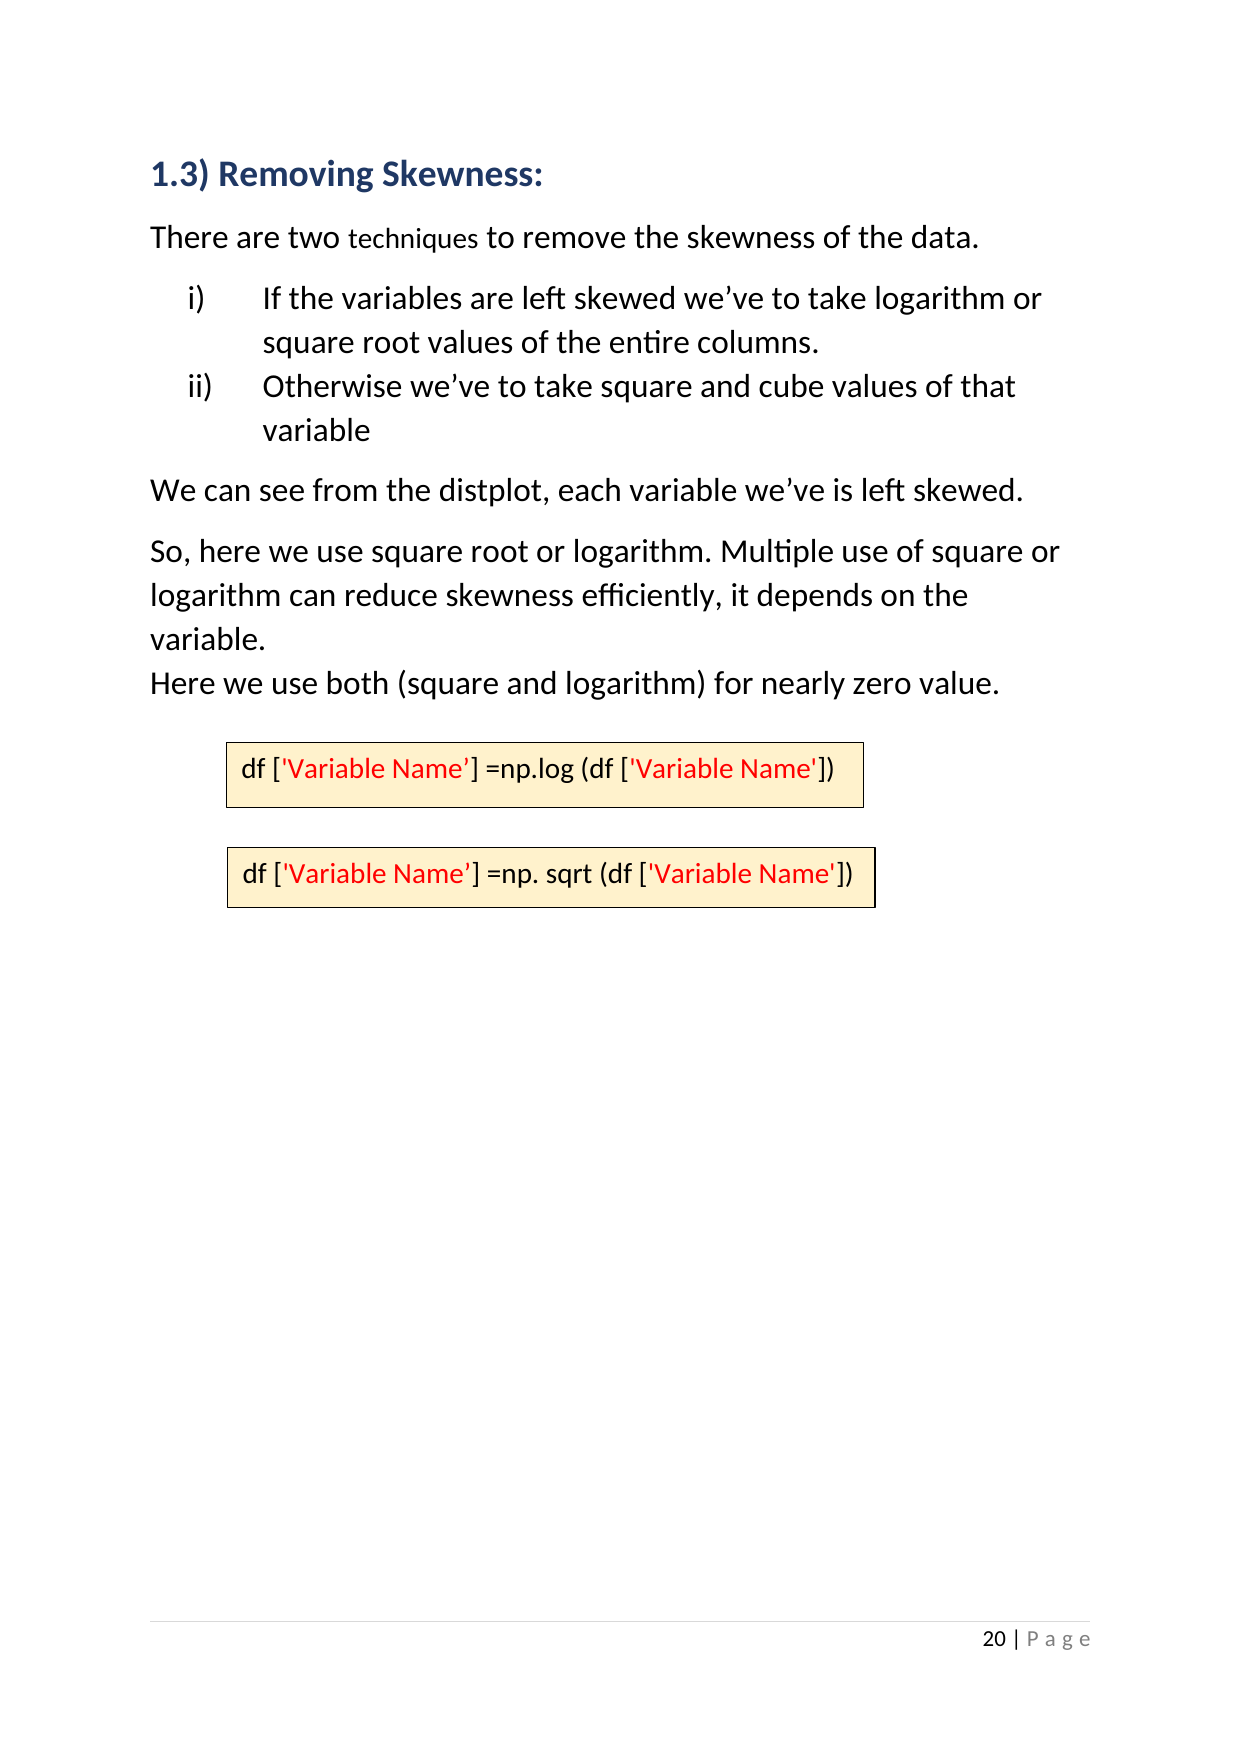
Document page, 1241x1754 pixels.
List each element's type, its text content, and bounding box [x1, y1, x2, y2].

text So, here we use square root or logarithm. Multiple use of square or logarithm can reduce skewness efficiently, it depends on the variable. Here we use both (square and logarithm) for nearly zero value. [150, 530, 1090, 733]
text We can see from the distplot, each variable we’ve is left skewed. [150, 469, 1090, 510]
list If the variables are left skewed we’ve to take logarithm or square root values of the entire columns. [187, 277, 1090, 361]
text There are two techniques to remove the skewness of the data. [150, 216, 1090, 257]
text 1.3) Removing Skewness: [150, 150, 1090, 196]
list Otherwise we’ve to take square and cube values of that variable [187, 365, 1090, 449]
